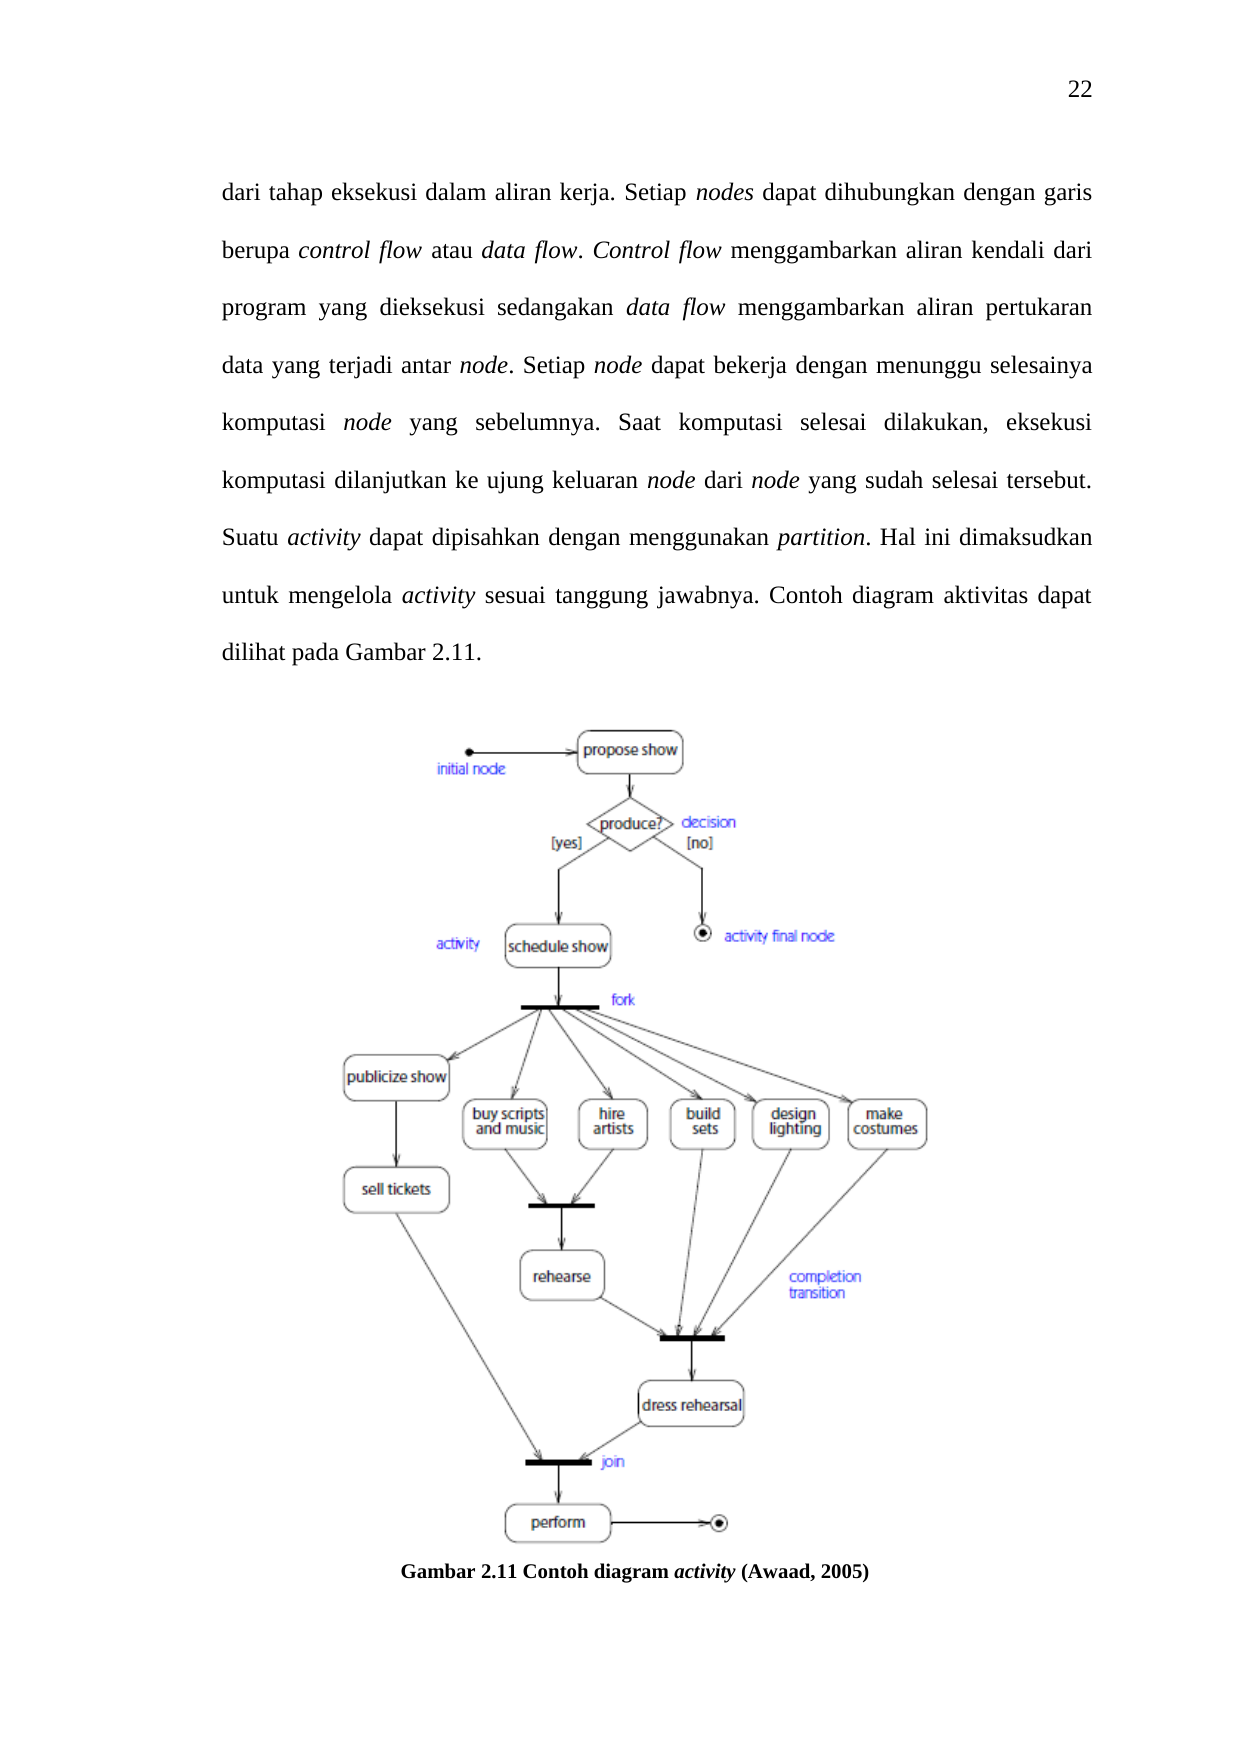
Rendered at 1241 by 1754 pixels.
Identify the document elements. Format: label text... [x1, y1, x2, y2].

text Gambar 2.11 Contoh diagram activity (Awaad, 2005) [177, 1559, 1092, 1583]
picture [304, 711, 966, 1559]
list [222, 177, 1092, 666]
